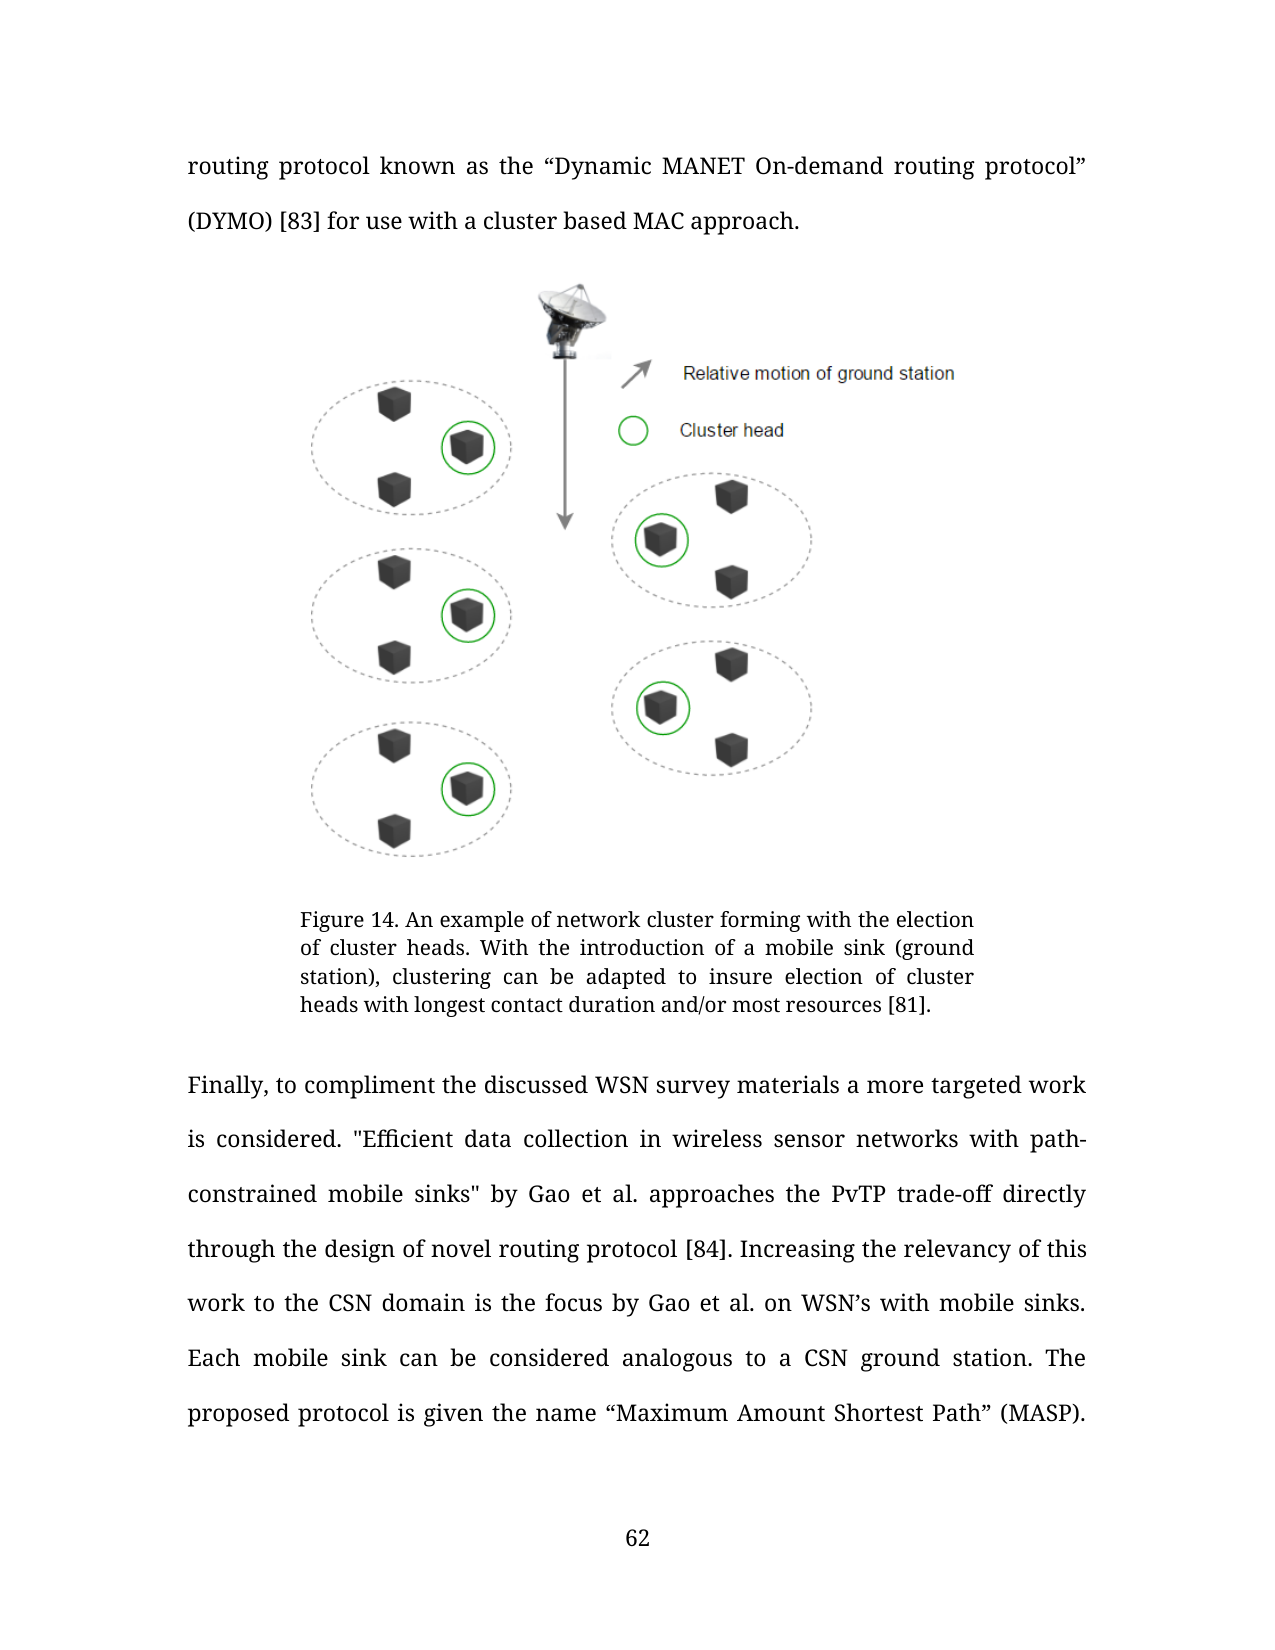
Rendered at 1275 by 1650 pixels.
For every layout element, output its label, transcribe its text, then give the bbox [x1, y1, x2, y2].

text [187, 1069, 1087, 1428]
text Figure 14. An example of network cluster forming with the election of cluster heads. With the introduction of a mobile sink (ground station), clustering can be adapted to insure election of cluster heads with longest contact duration and/or most resources [81]. [300, 905, 975, 1019]
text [187, 150, 1087, 236]
picture [311, 275, 964, 865]
